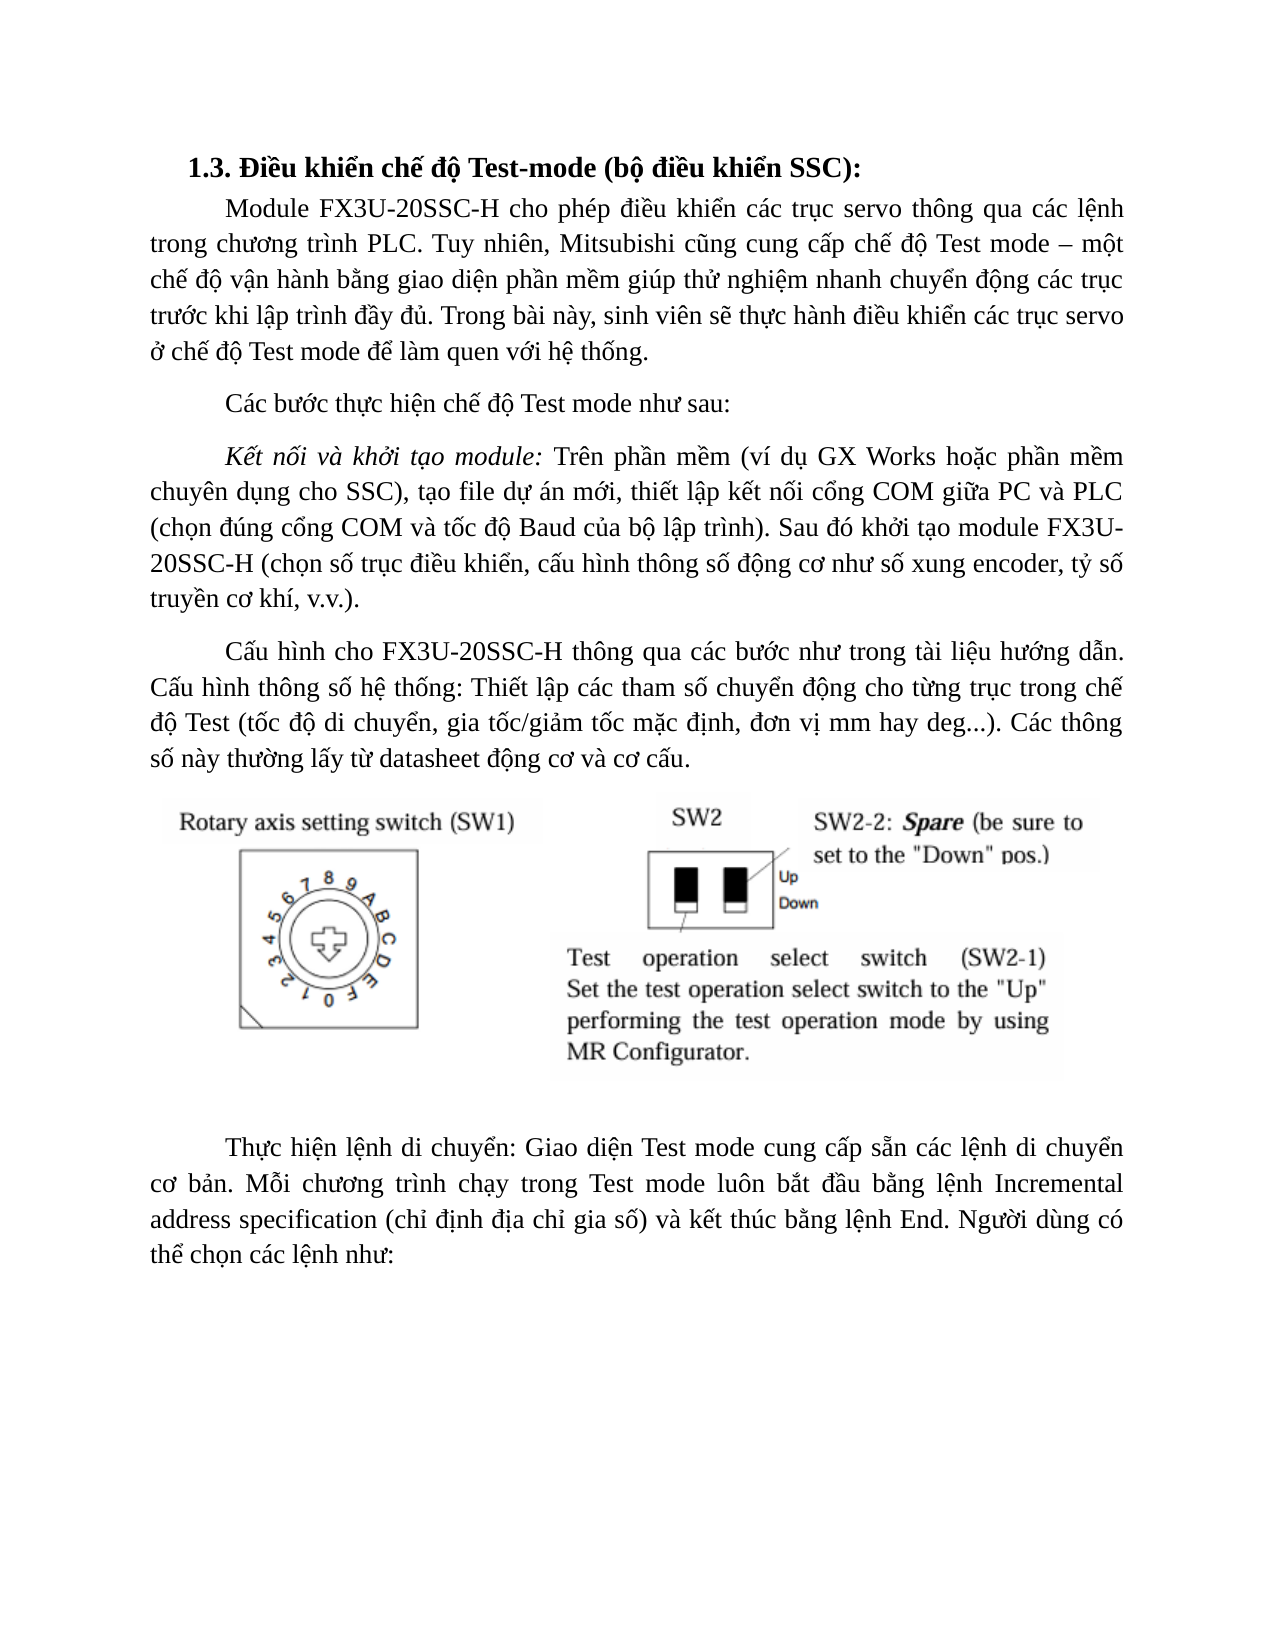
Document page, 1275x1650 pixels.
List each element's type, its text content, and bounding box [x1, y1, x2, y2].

text Các bước thực hiện chế độ Test mode như sau: [150, 387, 1125, 418]
text Thực hiện lệnh di chuyển: Giao diện Test mode cung cấp sẵn các lệnh di chuyển cơ bản. Mỗi chương trình chạy trong Test mode luôn bắt đầu bằng lệnh Incremental address specification (chỉ định địa chỉ gia số) và kết thúc bằng lệnh End. Người dùng có thể chọn các lệnh như: [150, 1106, 1125, 1270]
text Module FX3U-20SSC-H cho phép điều khiển các trục servo thông qua các lệnh trong chương trình PLC. Tuy nhiên, Mitsubishi cũng cung cấp chế độ Test mode – một chế độ vận hành bằng giao diện phần mềm giúp thử nghiệm nhanh chuyển động các trục trước khi lập trình đầy đủ. Trong bài này, sinh viên sẽ thực hành điều khiển các trục servo ở chế độ Test mode để làm quen với hệ thống. [150, 192, 1125, 366]
text Cấu hình cho FX3U-20SSC-H thông qua các bước như trong tài liệu hướng dẫn. Cấu hình thông số hệ thống: Thiết lập các tham số chuyển động cho từng trục trong chế độ Test (tốc độ di chuyển, gia tốc/giảm tốc mặc định, đơn vị mm hay deg...). Các thông số này thường lấy từ datasheet động cơ và cơ cấu. [150, 635, 1125, 773]
picture [150, 779, 1125, 1106]
subtitle Điều khiển chế độ Test-mode (bộ điều khiển SSC): [187, 150, 1125, 183]
text Kết nối và khởi tạo module: Trên phần mềm (ví dụ GX Works hoặc phần mềm chuyên dụng cho SSC), tạo file dự án mới, thiết lập kết nối cổng COM giữa PC và PLC (chọn đúng cổng COM và tốc độ Baud của bộ lập trình). Sau đó khởi tạo module FX3U-20SSC-H (chọn số trục điều khiển, cấu hình thông số động cơ như số xung encoder, tỷ số truyền cơ khí, v.v.). [150, 439, 1125, 614]
